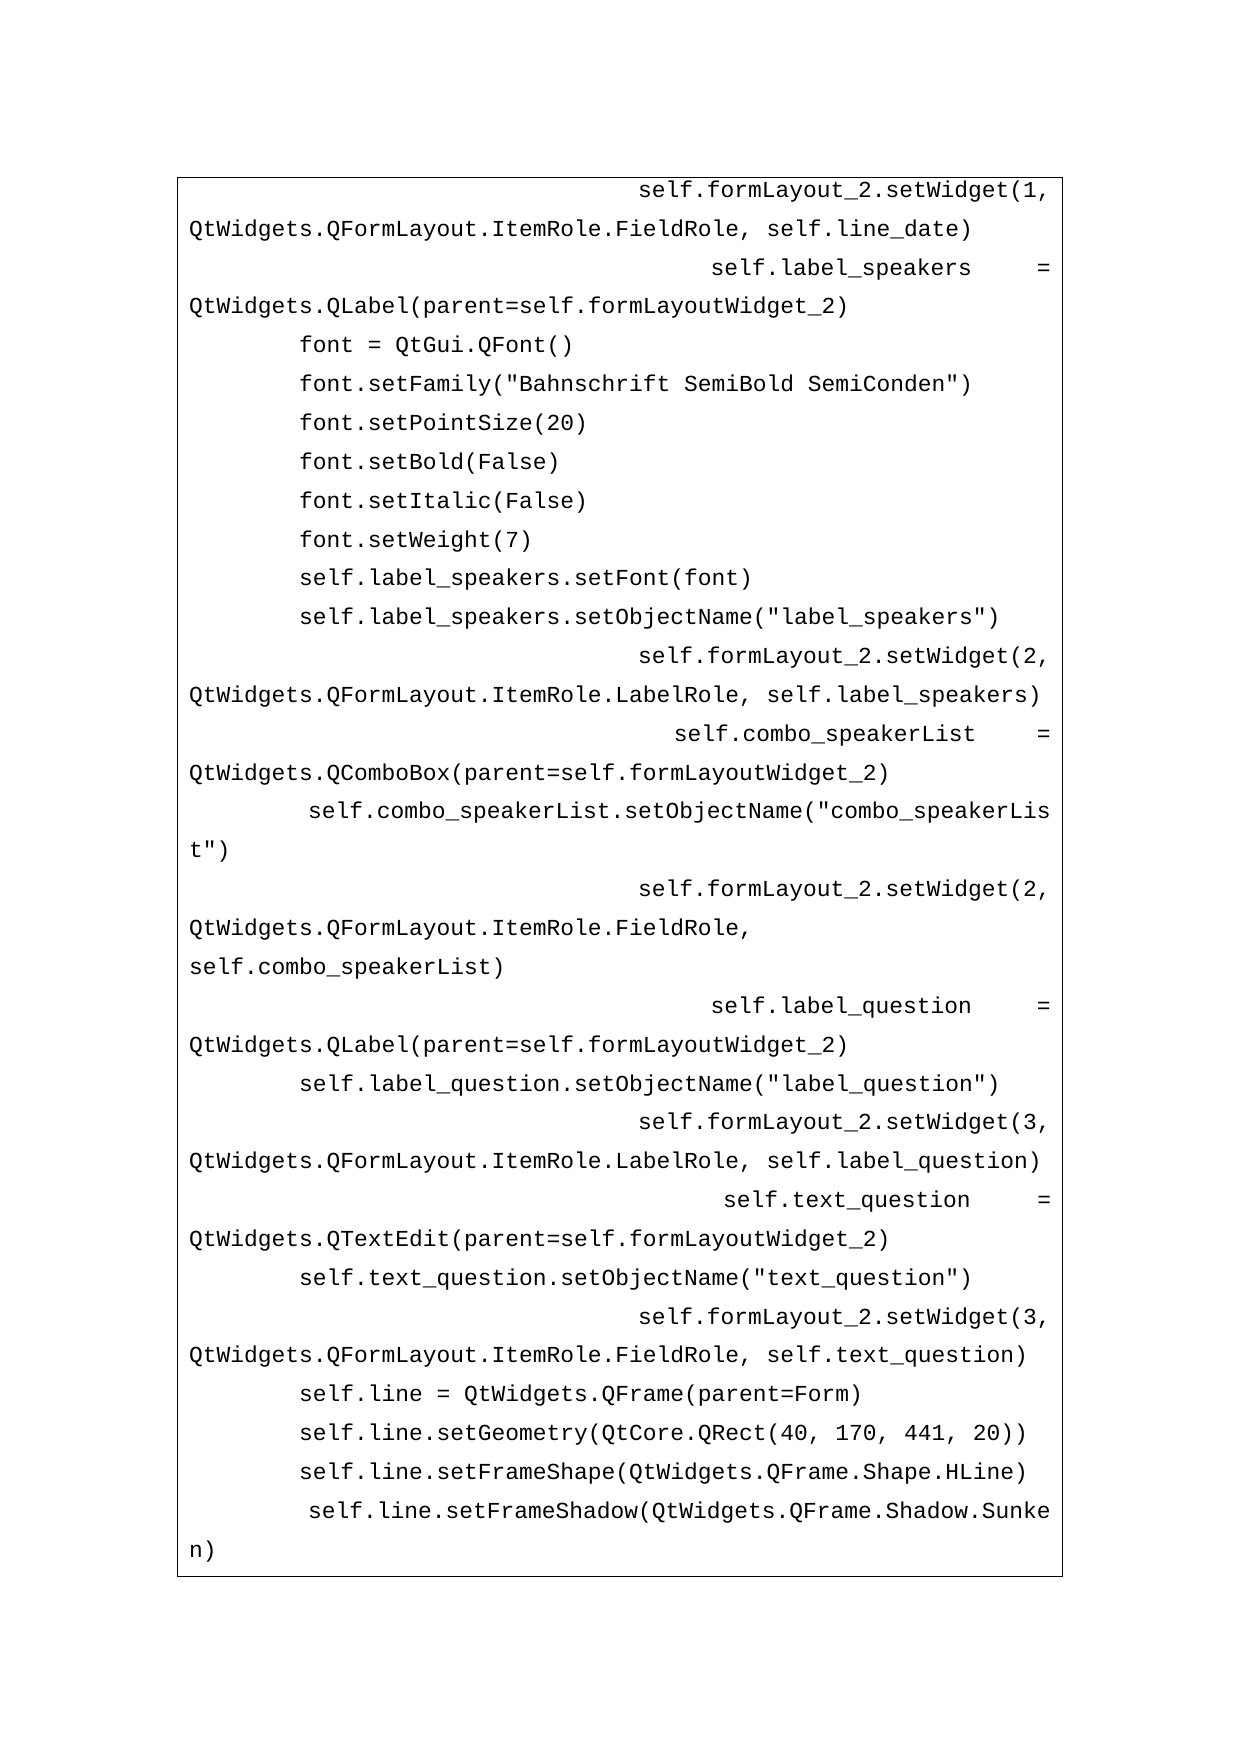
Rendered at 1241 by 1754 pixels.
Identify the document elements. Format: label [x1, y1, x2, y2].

table_header [178, 178, 1062, 1576]
